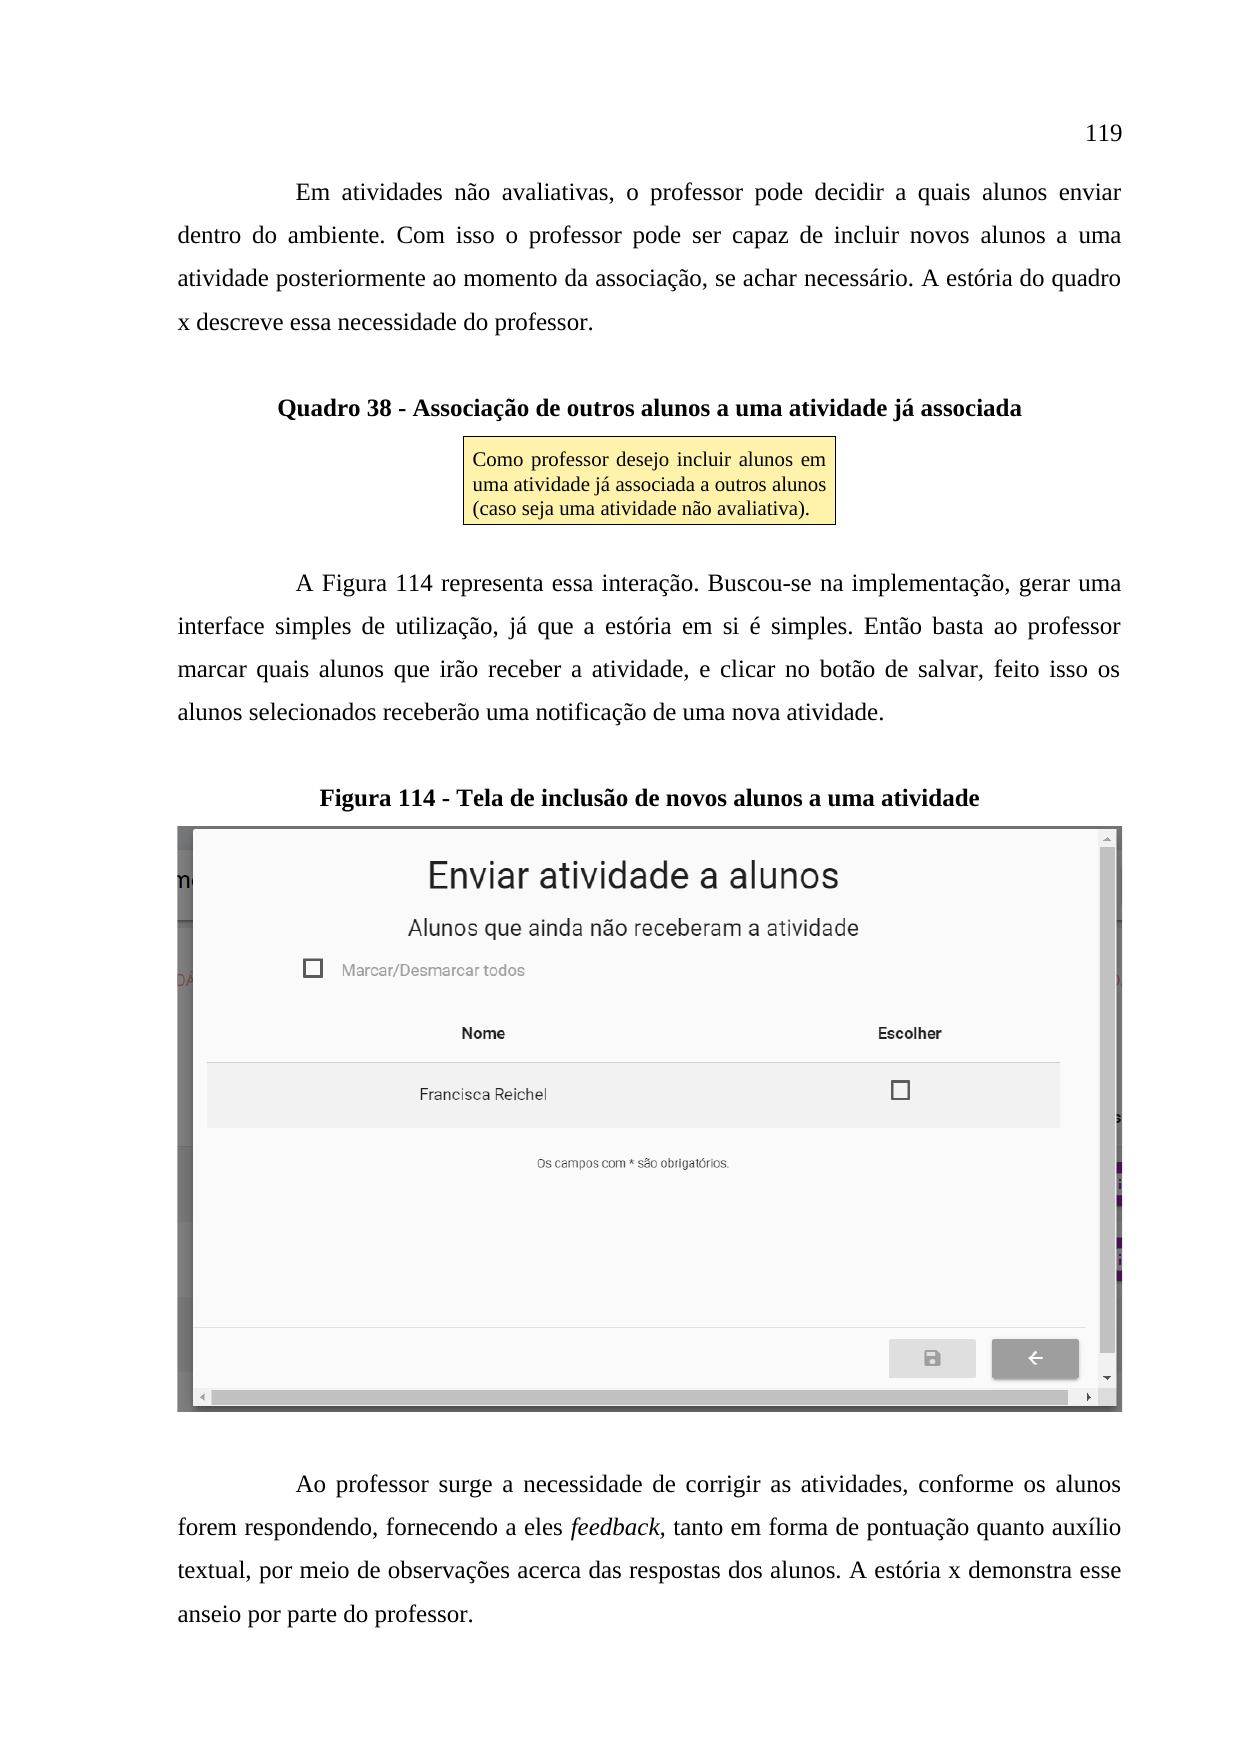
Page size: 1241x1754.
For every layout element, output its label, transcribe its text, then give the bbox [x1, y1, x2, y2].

text Ao professor surge a necessidade de corrigir as atividades, conforme os alunos forem respondendo, fornecendo a eles feedback, tanto em forma de pontuação quanto auxílio textual, por meio de observações acerca das respostas dos alunos. A estória x demonstra esse anseio por parte do professor. [177, 1469, 1122, 1627]
picture [177, 826, 1123, 1412]
text A representa essa interação. Buscou-se na implementação, gerar uma interface simples de utilização, já que a estória em si é simples. Então basta ao professor marcar quais alunos que irão receber a atividade, e clicar no botão de salvar, feito isso os alunos selecionados receberão uma notificação de uma nova atividade. [177, 568, 1122, 726]
text Como professor desejo incluir alunos em uma atividade já associada a outros alunos (caso seja uma atividade não avaliativa). [464, 437, 835, 524]
text Em atividades não avaliativas, o professor pode decidir a quais alunos enviar dentro do ambiente. Com isso o professor pode ser capaz de incluir novos alunos a uma atividade posteriormente ao momento da associação, se achar necessário. A estória do quadro x descreve essa necessidade do professor. [177, 177, 1122, 335]
